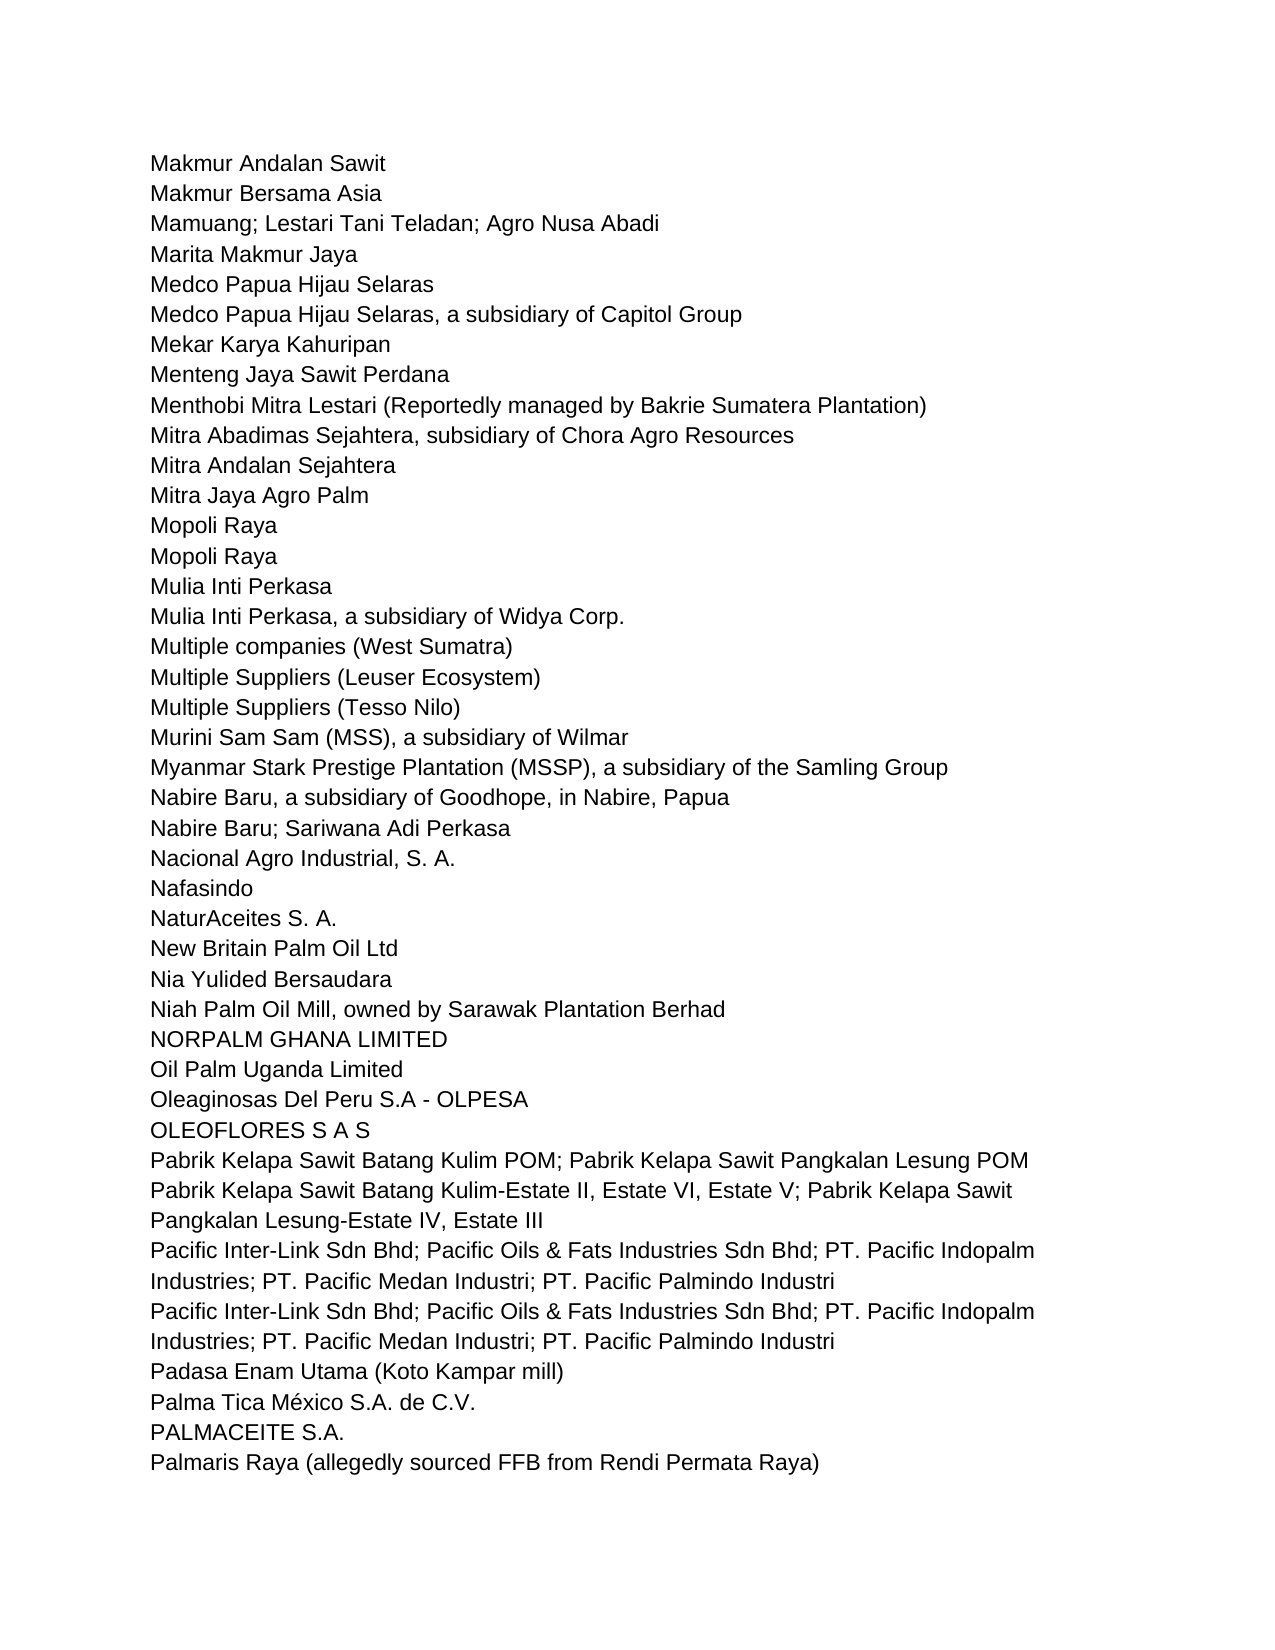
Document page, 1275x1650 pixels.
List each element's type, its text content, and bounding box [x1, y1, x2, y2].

text Makmur Andalan Sawit [150, 150, 1125, 176]
text Mamuang; Lestari Tani Teladan; Agro Nusa Abadi [150, 210, 1125, 237]
text PALMACEITE S.A. [150, 1419, 1125, 1445]
text Menteng Jaya Sawit Perdana [150, 361, 1125, 388]
text Oleaginosas Del Peru S.A - OLPESA [150, 1086, 1125, 1113]
text Menthobi Mitra Lestari (Reportedly managed by Bakrie Sumatera Plantation) [150, 392, 1125, 418]
text OLEOFLORES S A S [150, 1117, 1125, 1143]
text Mopoli Raya [150, 543, 1125, 569]
text Multiple companies (West Sumatra) [150, 633, 1125, 660]
text NORPALM GHANA LIMITED [150, 1026, 1125, 1052]
text Mulia Inti Perkasa [150, 573, 1125, 599]
text Palmaris Raya (allegedly sourced FFB from Rendi Permata Raya) [150, 1449, 1125, 1475]
text Mitra Abadimas Sejahtera, subsidiary of Chora Agro Resources [150, 422, 1125, 448]
text Nia Yulided Bersaudara [150, 966, 1125, 992]
text Pacific Inter-Link Sdn Bhd; Pacific Oils & Fats Industries Sdn Bhd; PT. Pacific Indopalm Industries; PT. Pacific Medan Industri; PT. Pacific Palmindo Industri [150, 1298, 1125, 1354]
text New Britain Palm Oil Ltd [150, 935, 1125, 962]
text Multiple Suppliers (Tesso Nilo) [150, 694, 1125, 720]
text Marita Makmur Jaya [150, 241, 1125, 267]
text Mopoli Raya [150, 512, 1125, 539]
text Nabire Baru, a subsidiary of Goodhope, in Nabire, Papua [150, 784, 1125, 811]
text Padasa Enam Utama (Koto Kampar mill) [150, 1358, 1125, 1385]
text NaturAceites S. A. [150, 905, 1125, 932]
text Mulia Inti Perkasa, a subsidiary of Widya Corp. [150, 603, 1125, 629]
text Mitra Jaya Agro Palm [150, 482, 1125, 509]
text Pacific Inter-Link Sdn Bhd; Pacific Oils & Fats Industries Sdn Bhd; PT. Pacific Indopalm Industries; PT. Pacific Medan Industri; PT. Pacific Palmindo Industri [150, 1237, 1125, 1294]
text Niah Palm Oil Mill, owned by Sarawak Plantation Berhad [150, 996, 1125, 1022]
text Murini Sam Sam (MSS), a subsidiary of Wilmar [150, 724, 1125, 750]
text Mitra Andalan Sejahtera [150, 452, 1125, 478]
text Oil Palm Uganda Limited [150, 1056, 1125, 1083]
text Palma Tica México S.A. de C.V. [150, 1388, 1125, 1415]
text Pabrik Kelapa Sawit Batang Kulim POM; Pabrik Kelapa Sawit Pangkalan Lesung POM [150, 1147, 1125, 1173]
text Nafasindo [150, 875, 1125, 901]
text Medco Papua Hijau Selaras, a subsidiary of Capitol Group [150, 301, 1125, 327]
text Myanmar Stark Prestige Plantation (MSSP), a subsidiary of the Samling Group [150, 754, 1125, 781]
text Pabrik Kelapa Sawit Batang Kulim-Estate II, Estate VI, Estate V; Pabrik Kelapa Sawit Pangkalan Lesung-Estate IV, Estate III [150, 1177, 1125, 1234]
text Mekar Karya Kahuripan [150, 331, 1125, 358]
text Nabire Baru; Sariwana Adi Perkasa [150, 814, 1125, 841]
text Makmur Bersama Asia [150, 180, 1125, 207]
text Multiple Suppliers (Leuser Ecosystem) [150, 663, 1125, 690]
text Nacional Agro Industrial, S. A. [150, 845, 1125, 871]
text Medco Papua Hijau Selaras [150, 271, 1125, 297]
